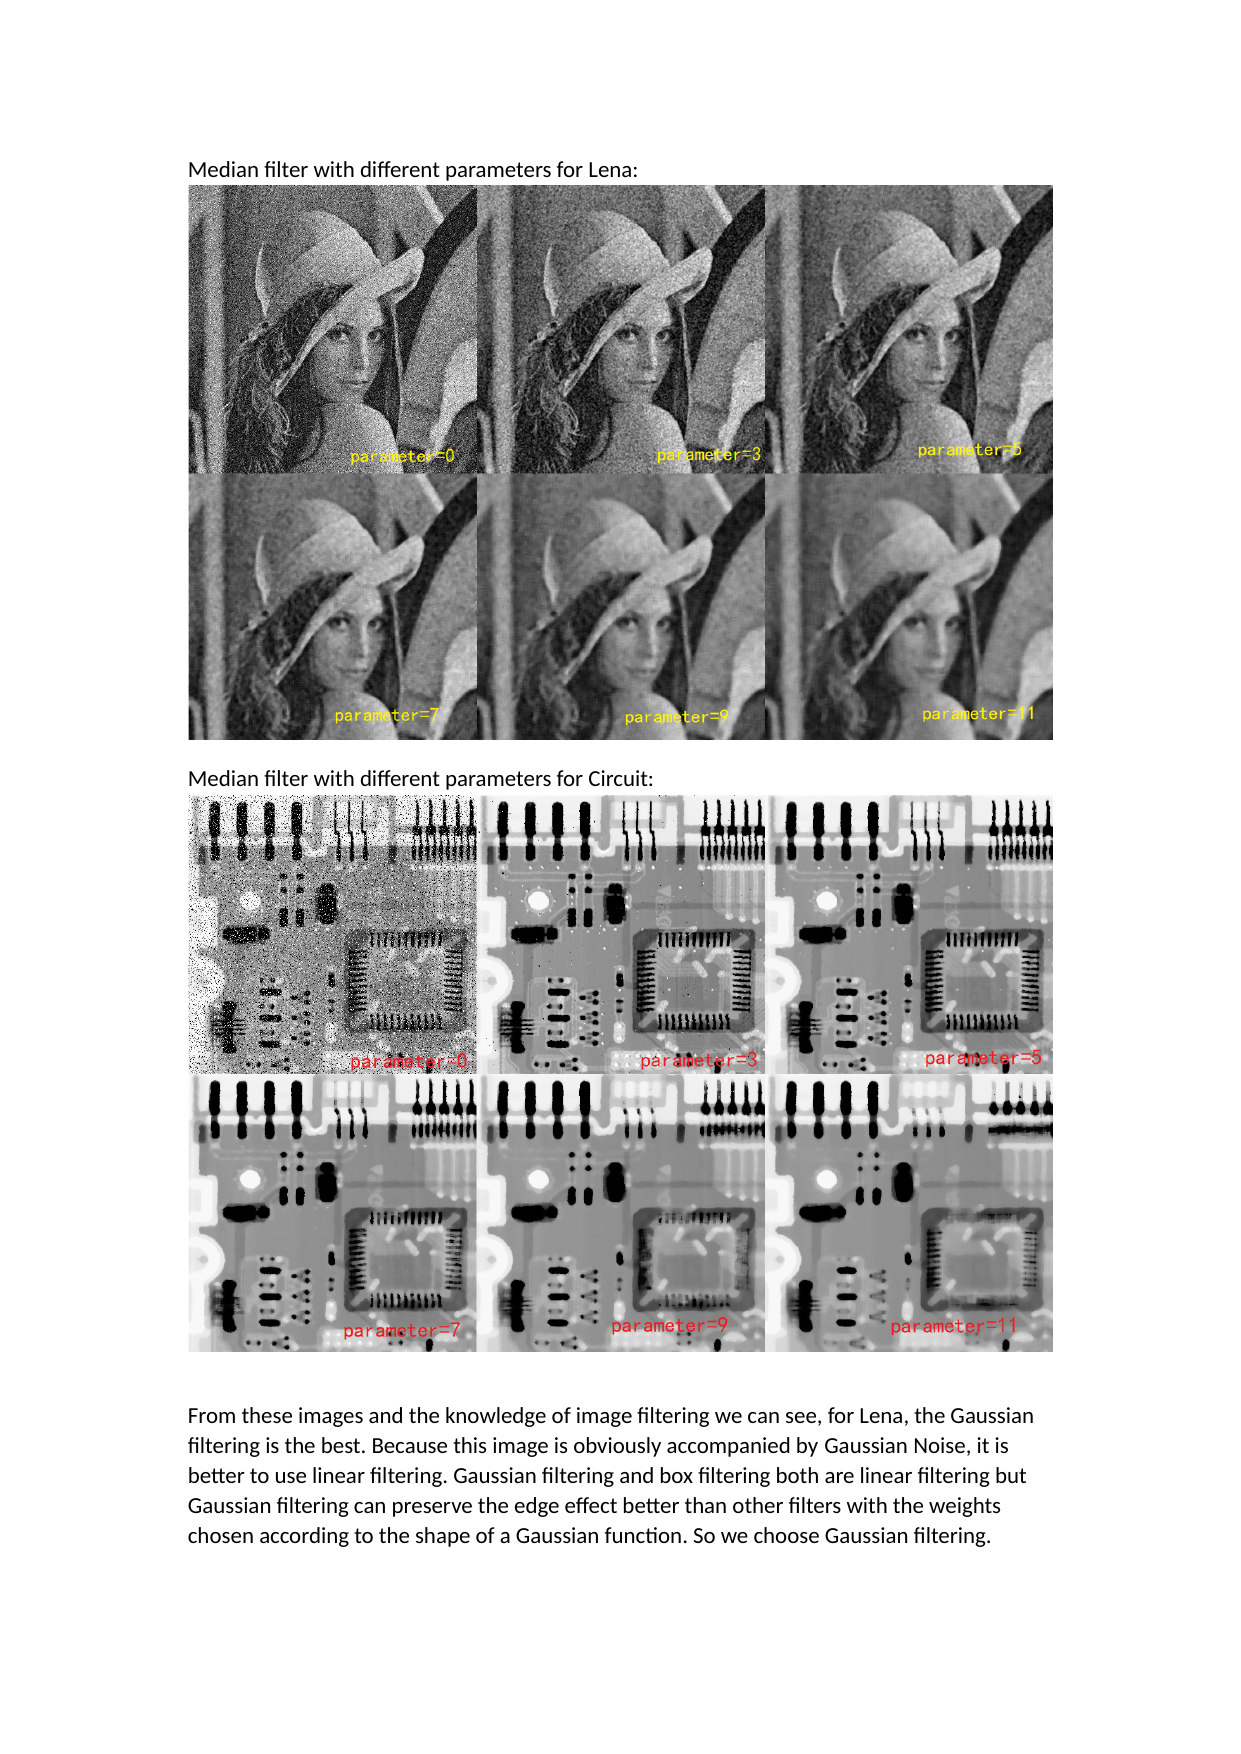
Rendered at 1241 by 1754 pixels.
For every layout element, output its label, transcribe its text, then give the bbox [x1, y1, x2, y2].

text From these images and the knowledge of image filtering we can see, for Lena, the Gaussian filtering is the best. Because this image is obviously accompanied by Gaussian Noise, it is better to use linear filtering. Gaussian filtering and box filtering both are linear filtering but Gaussian filtering can preserve the edge effect better than other filters with the weights chosen according to the shape of a Gaussian function. So we choose Gaussian filtering. [188, 1401, 1052, 1550]
picture [188, 185, 1053, 740]
text Median filter with different parameters for Lena: [188, 155, 1052, 185]
text Median filter with different parameters for Circuit: [188, 764, 1052, 795]
picture [188, 795, 1053, 1352]
